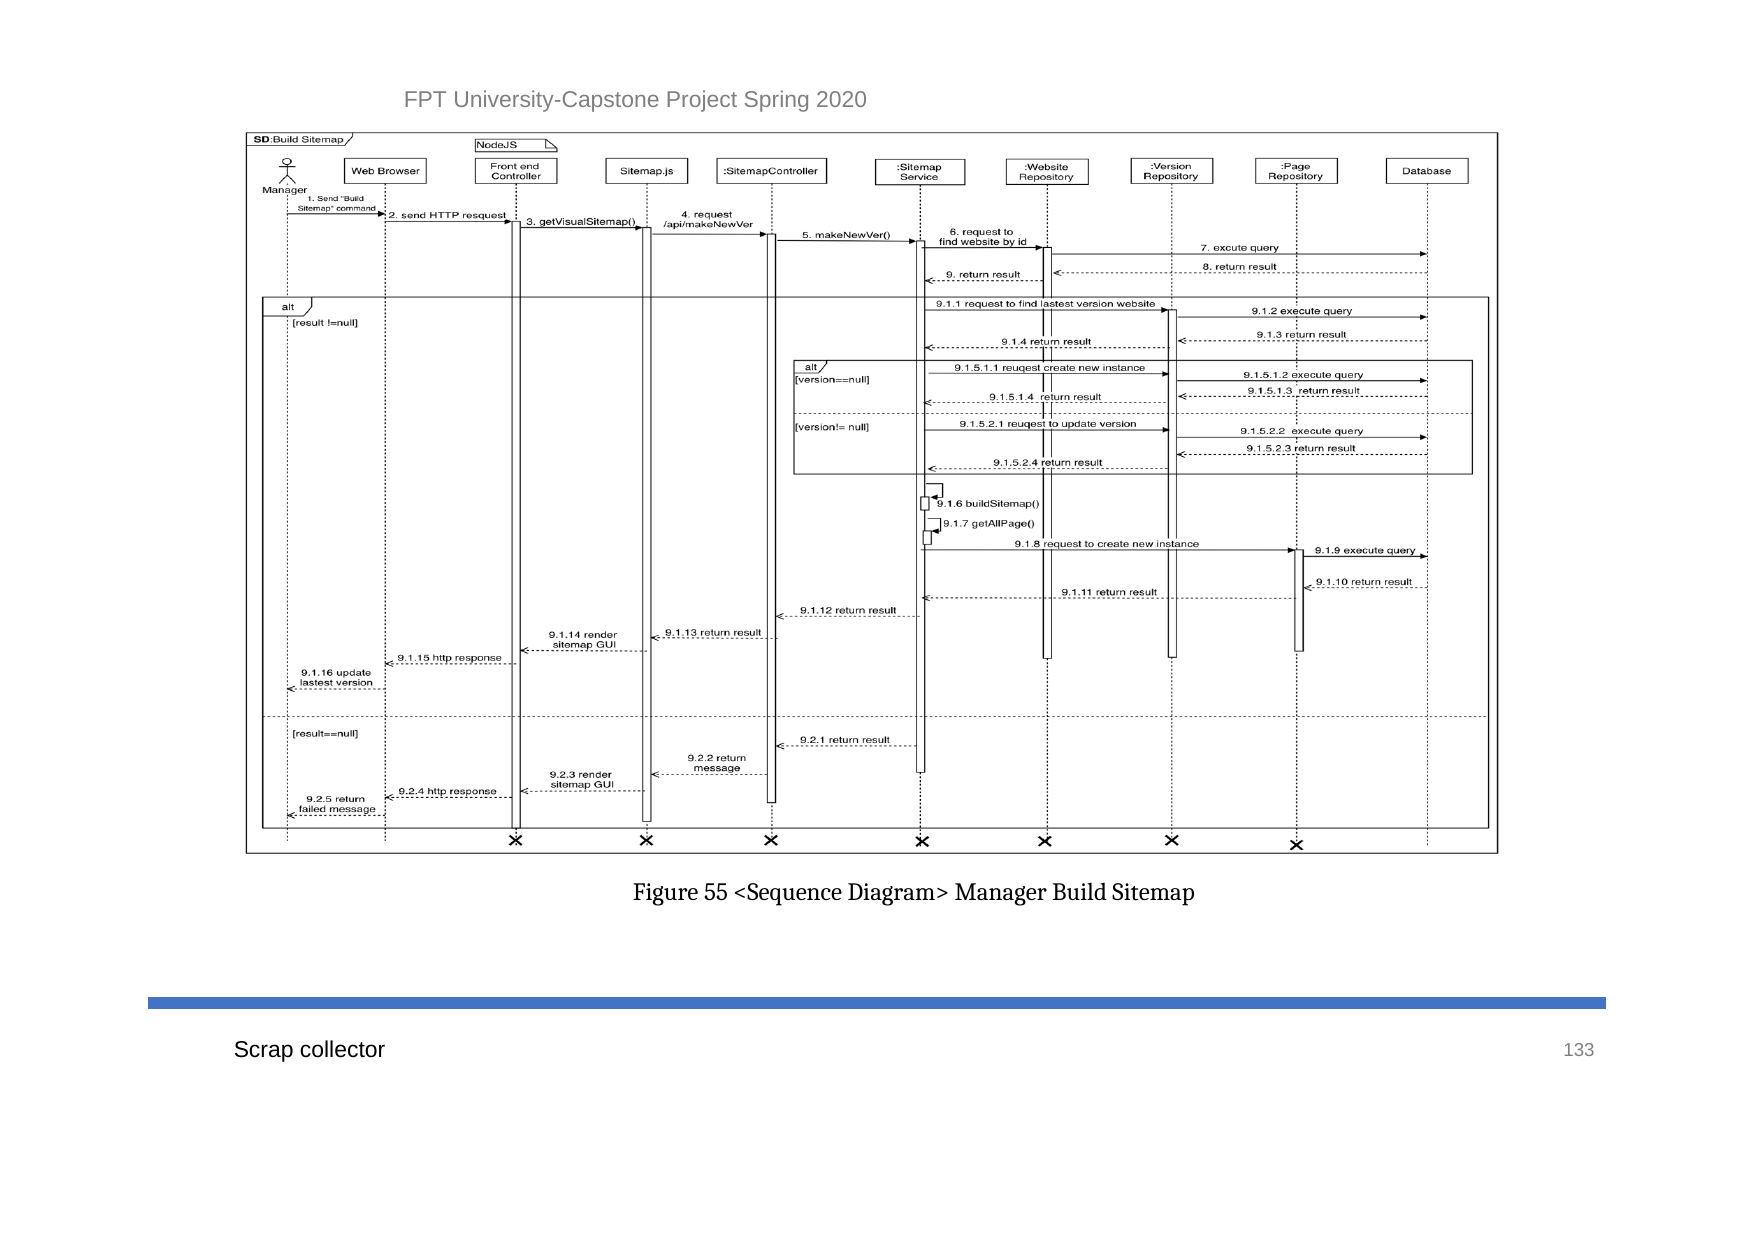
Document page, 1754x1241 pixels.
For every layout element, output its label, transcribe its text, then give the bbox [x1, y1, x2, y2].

text Figure 55 <Sequence Diagram> Manager Build Sitemap [148, 878, 1606, 907]
